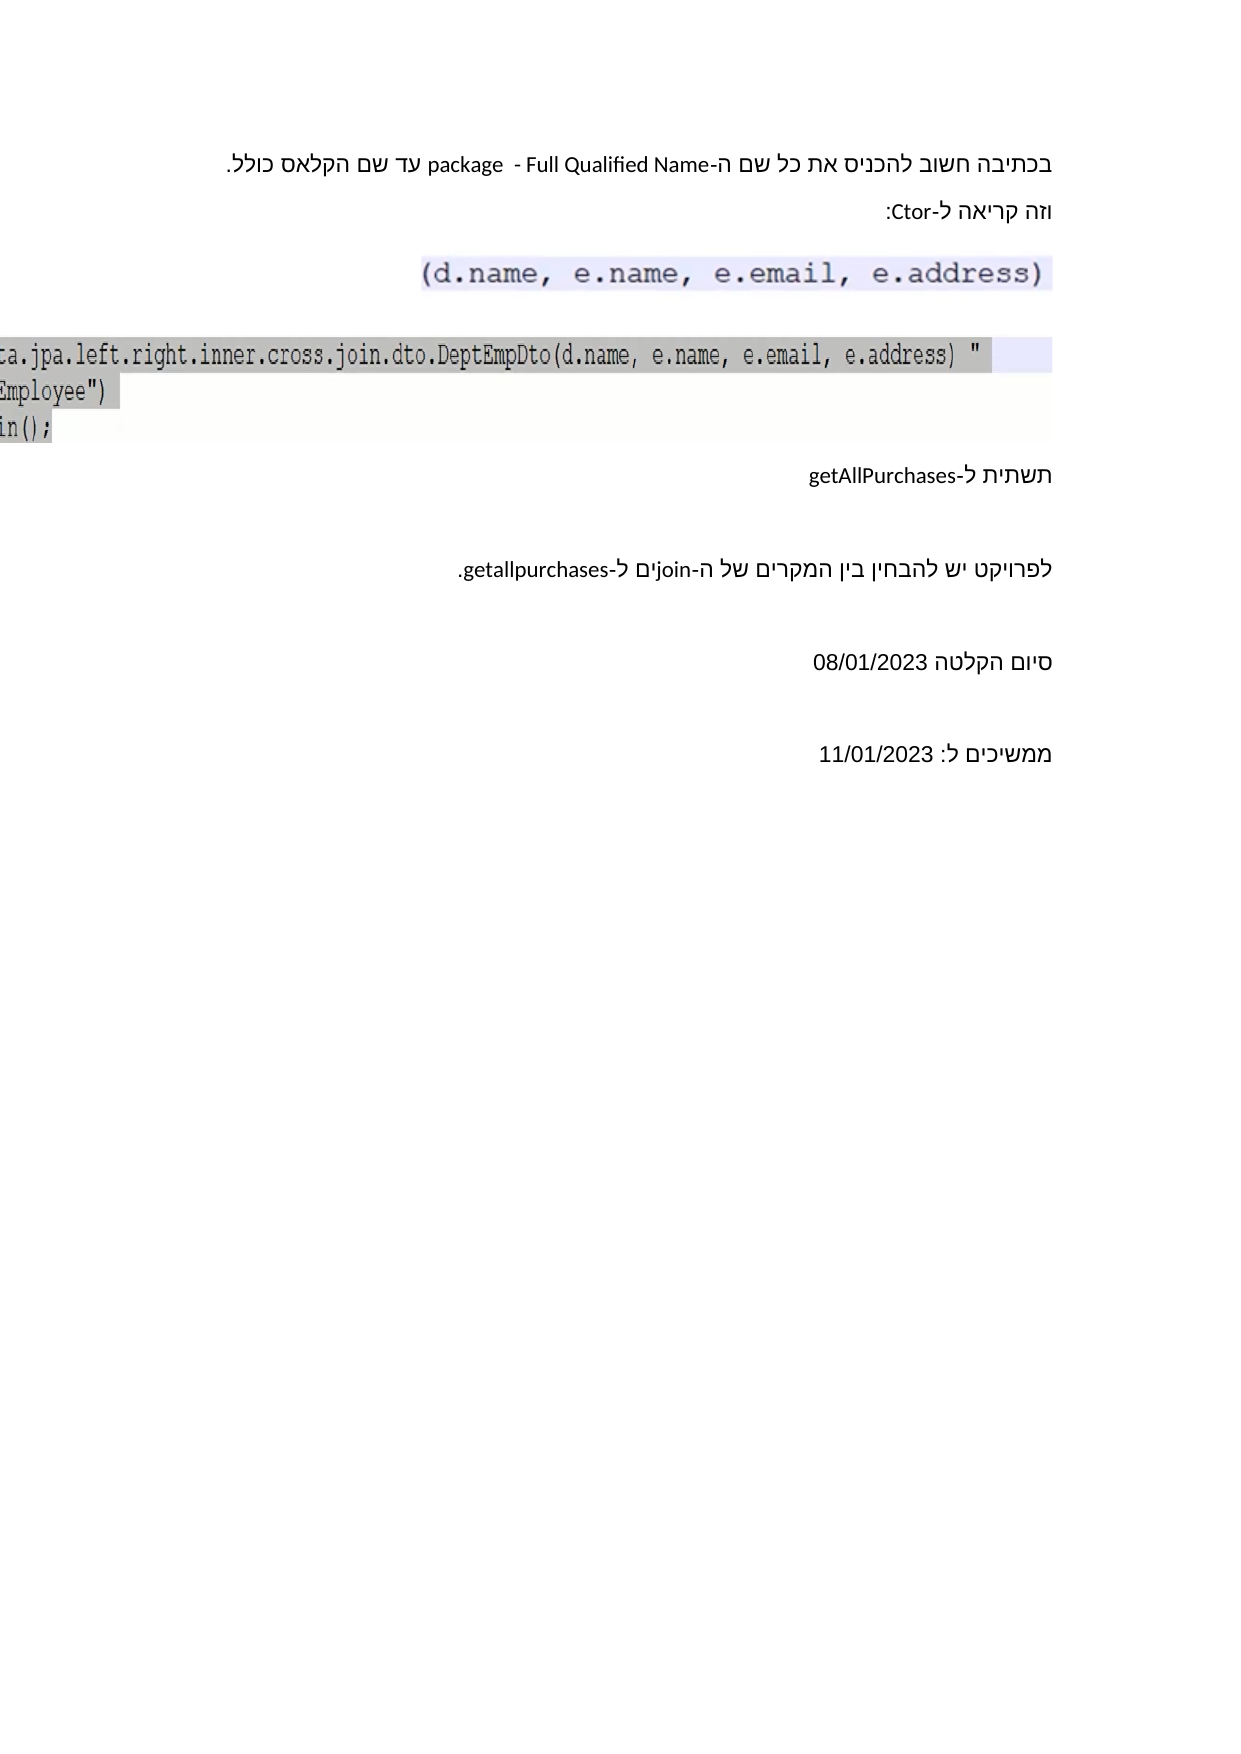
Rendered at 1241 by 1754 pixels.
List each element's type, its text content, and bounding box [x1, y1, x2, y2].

text סיום הקלטה 08/01/2023 [187, 649, 1053, 675]
picture [421, 243, 1053, 316]
text וזה קריאה ל-Ctor: [187, 197, 1053, 225]
text בכתיבה חשוב להכניס את כל שם ה-package - Full Qualified Name עד שם הקלאס כולל. [187, 150, 1053, 178]
text תשתית ל-getAllPurchases [187, 461, 1053, 489]
text לפרויקט יש להבחין בין המקרים של ה-joinים ל-getallpurchases. [187, 555, 1053, 583]
picture [0, 334, 1053, 443]
text ממשיכים ל: 11/01/2023 [187, 741, 1053, 767]
